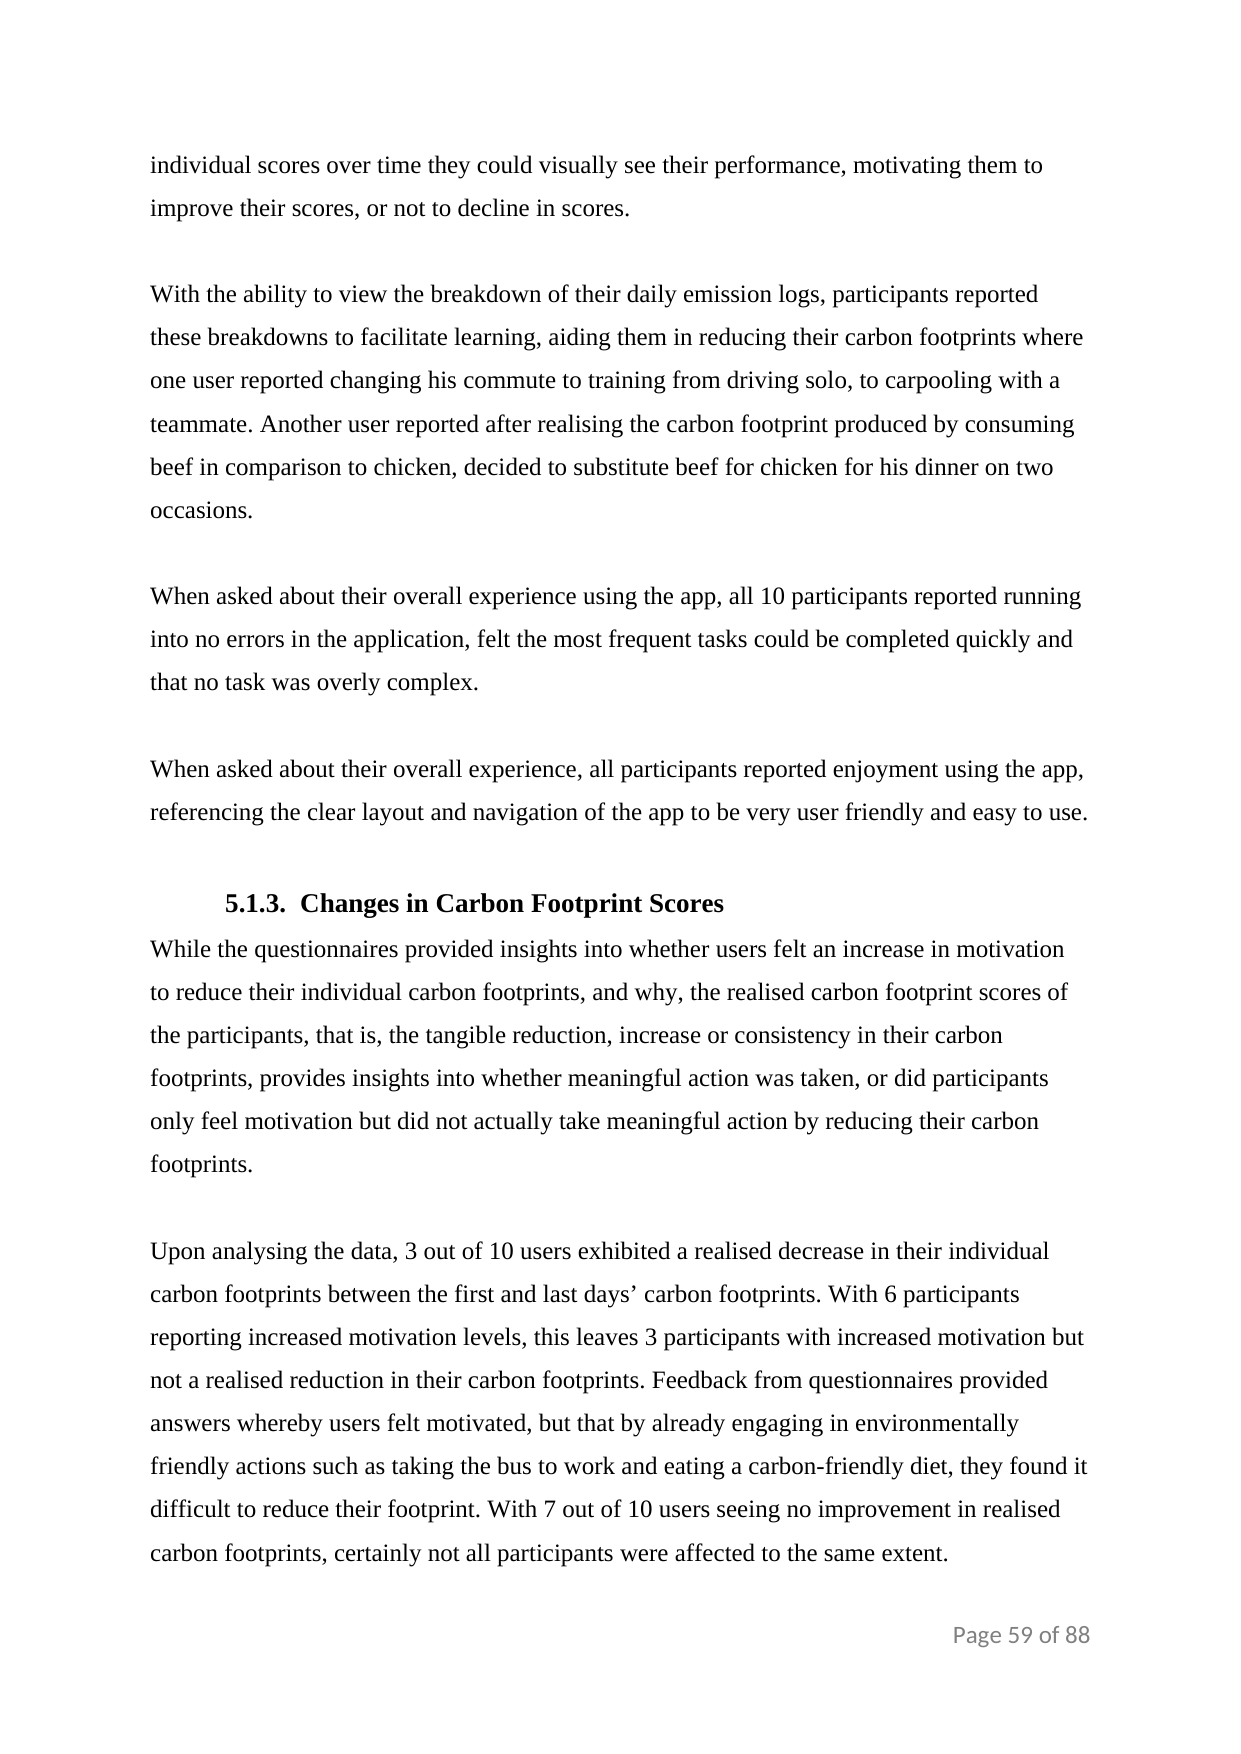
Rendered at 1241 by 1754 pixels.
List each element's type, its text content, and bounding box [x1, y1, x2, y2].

subtitle Changes in Carbon Footprint Scores [209, 887, 1090, 918]
text When asked about their overall experience, all participants reported enjoyment using the app, referencing the clear layout and navigation of the app to be very user friendly and easy to use. [150, 754, 1090, 826]
text While the questionnaires provided insights into whether users felt an increase in motivation to reduce their individual carbon footprints, and why, the realised carbon footprint scores of the participants, that is, the tangible reduction, increase or consistency in their carbon footprints, provides insights into whether meaningful action was taken, or did participants only feel motivation but did not actually take meaningful action by reducing their carbon footprints. [150, 934, 1090, 1178]
text Upon analysing the data, 3 out of 10 users exhibited a realised decrease in their individual carbon footprints between the first and last days’ carbon footprints. With 6 participants reporting increased motivation levels, this leaves 3 participants with increased motivation but not a realised reduction in their carbon footprints. Feedback from questionnaires provided answers whereby users felt motivated, but that by already engaging in environmentally friendly actions such as taking the bus to work and eating a carbon-friendly diet, they found it difficult to reduce their footprint. With 7 out of 10 users seeing no improvement in realised carbon footprints, certainly not all participants were affected to the same extent. [150, 1236, 1090, 1566]
text With the ability to view the breakdown of their daily emission logs, participants reported these breakdowns to facilitate learning, aiding them in reducing their carbon footprints where one user reported changing his commute to training from driving solo, to carpooling with a teammate. Another user reported after realising the carbon footprint produced by consuming beef in comparison to chicken, decided to substitute beef for chicken for his dinner on two occasions. [150, 279, 1090, 524]
text When asked about their overall experience using the app, all 10 participants reported running into no errors in the application, felt the most frequent tasks could be completed quickly and that no task was overly complex. [150, 581, 1090, 696]
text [150, 150, 1090, 222]
